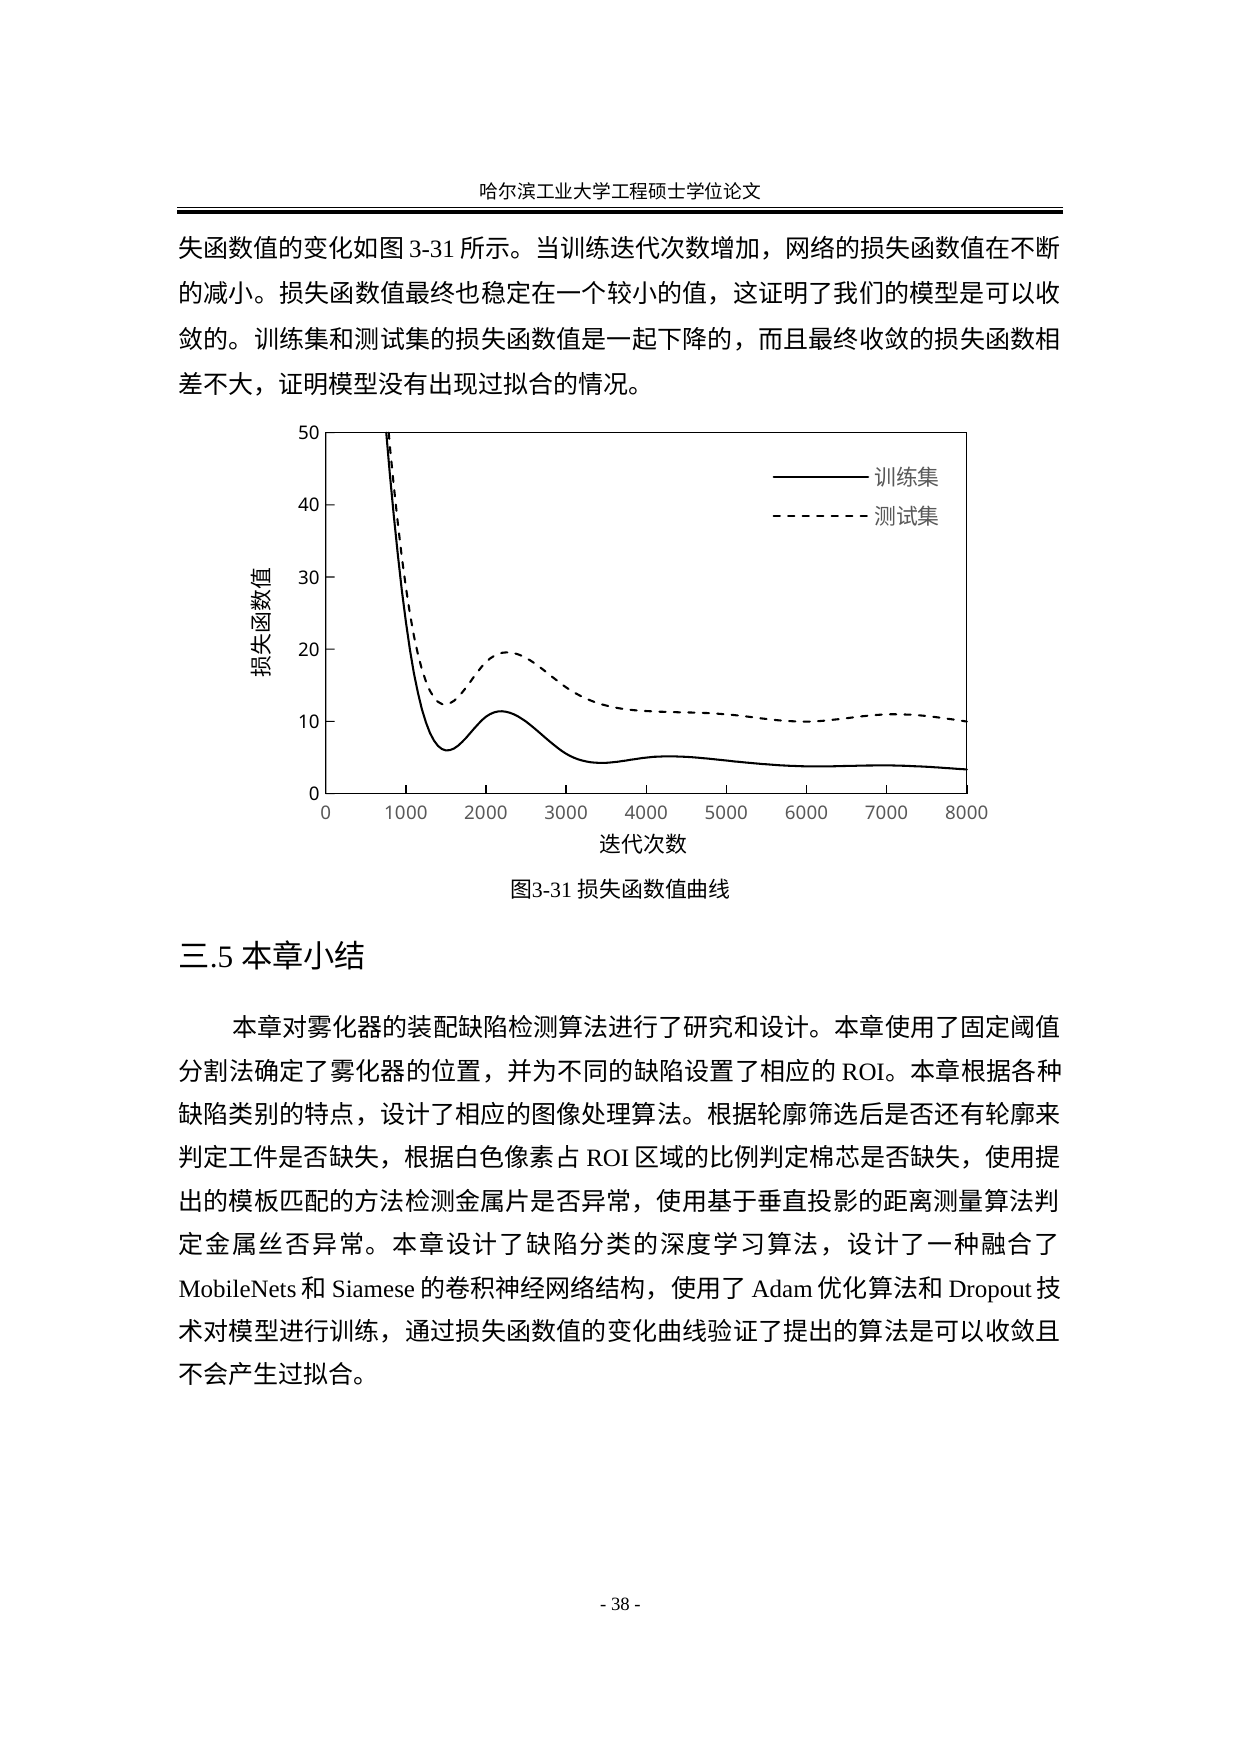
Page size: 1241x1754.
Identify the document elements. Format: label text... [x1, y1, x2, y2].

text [178, 228, 1062, 401]
subtitle 本章小结 [178, 931, 1062, 976]
text 本章对雾化器的装配缺陷检测算法进行了研究和设计。本章使用了固定阈值分割法确定了雾化器的位置，并为不同的缺陷设置了相应的ROI。本章根据各种缺陷类别的特点，设计了相应的图像处理算法。根据轮廓筛选后是否还有轮廓来判定工件是否缺失，根据白色像素占ROI区域的比例判定棉芯是否缺失，使用提出的模板匹配的方法检测金属片是否异常，使用基于垂直投影的距离测量算法判定金属丝否异常。本章设计了缺陷分类的深度学习算法，设计了一种融合了MobileNets和Siamese的卷积神经网络结构，使用了Adam优化算法和Dropout技术对模型进行训练，通过损失函数值的变化曲线验证了提出的算法是可以收敛且不会产生过拟合。 [178, 1007, 1062, 1391]
